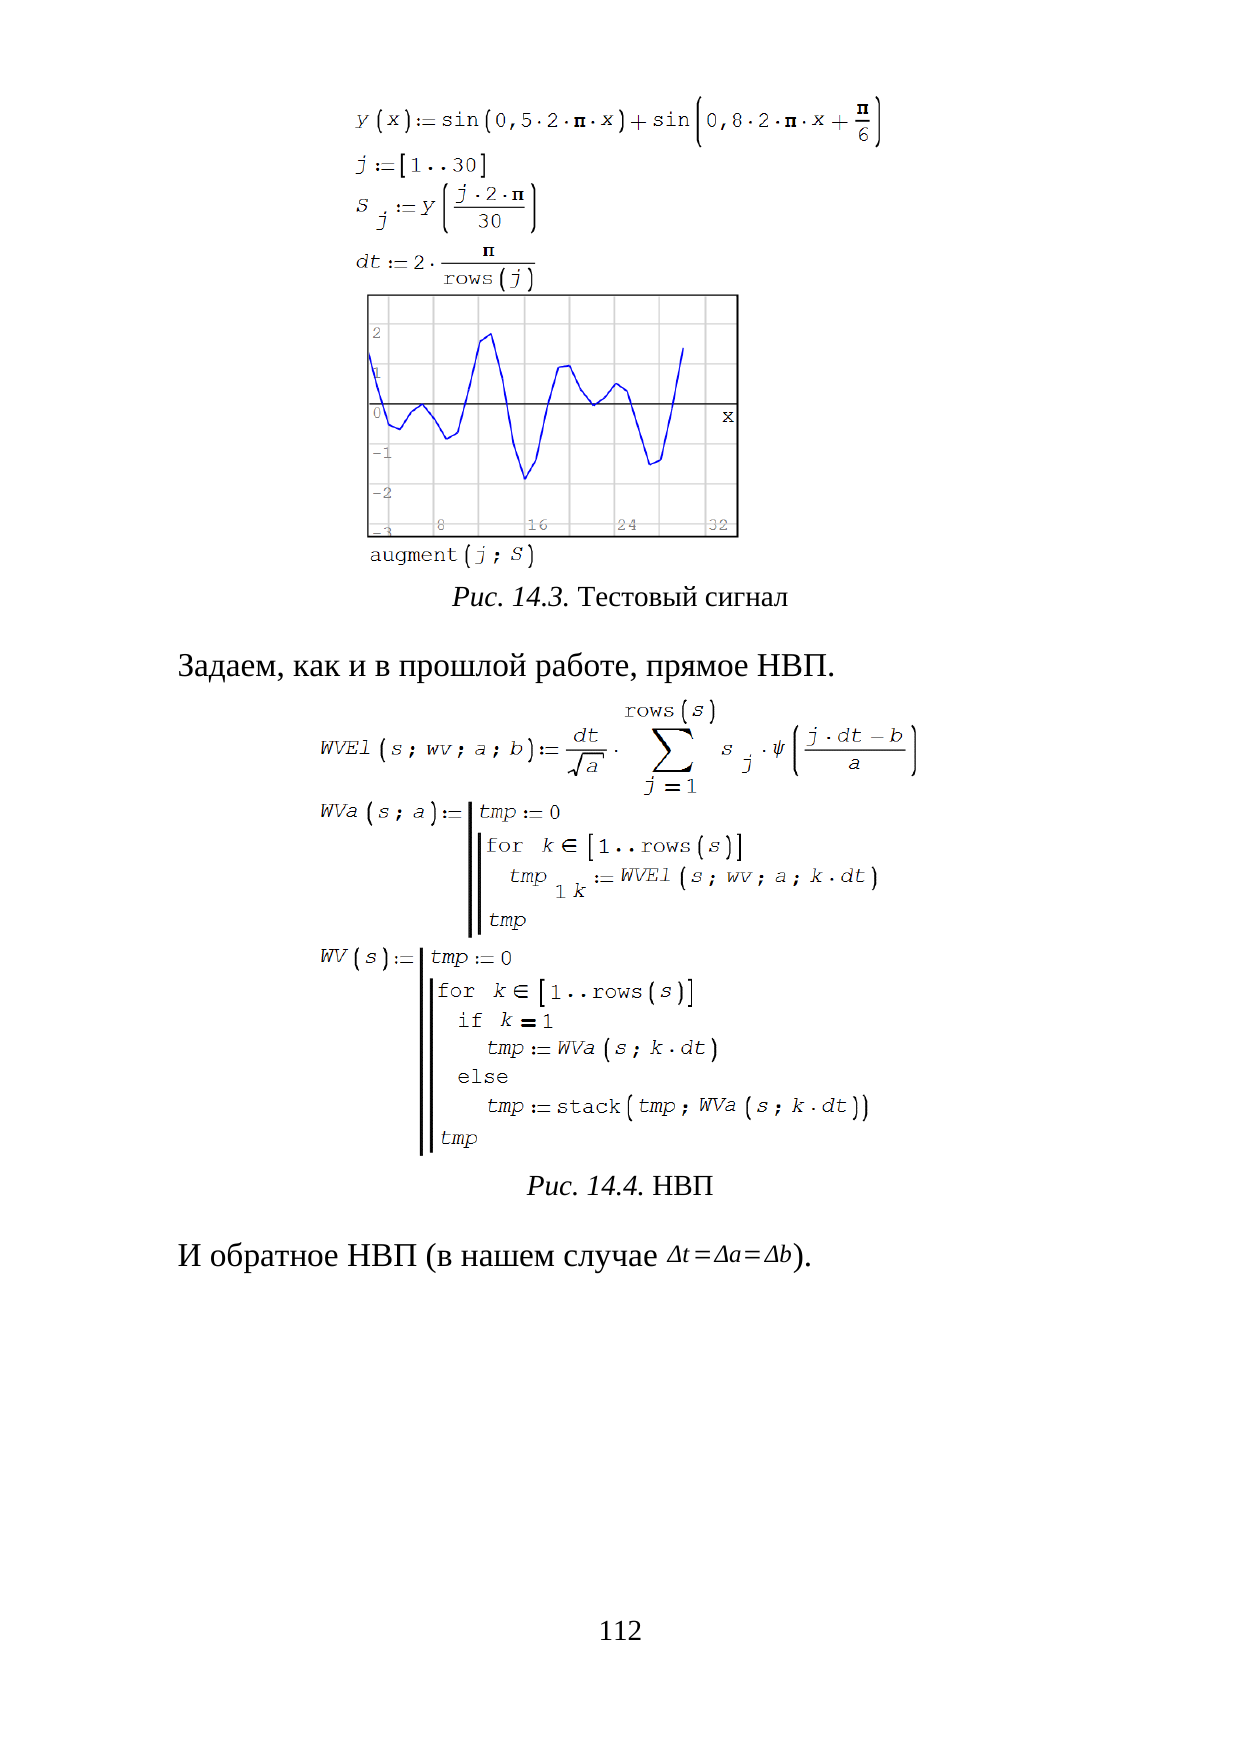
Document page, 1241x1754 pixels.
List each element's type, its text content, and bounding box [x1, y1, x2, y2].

text Рис. 14.3. Тестовый сигнал [118, 579, 1122, 612]
picture [348, 88, 892, 579]
text И обратное НВП (в нашем случае ). [118, 1235, 1122, 1273]
text Рис. 14.4. НВП [118, 1168, 1122, 1201]
picture [312, 691, 928, 1168]
text Задаем, как и в прошлой работе, прямое НВП. [118, 646, 1122, 684]
